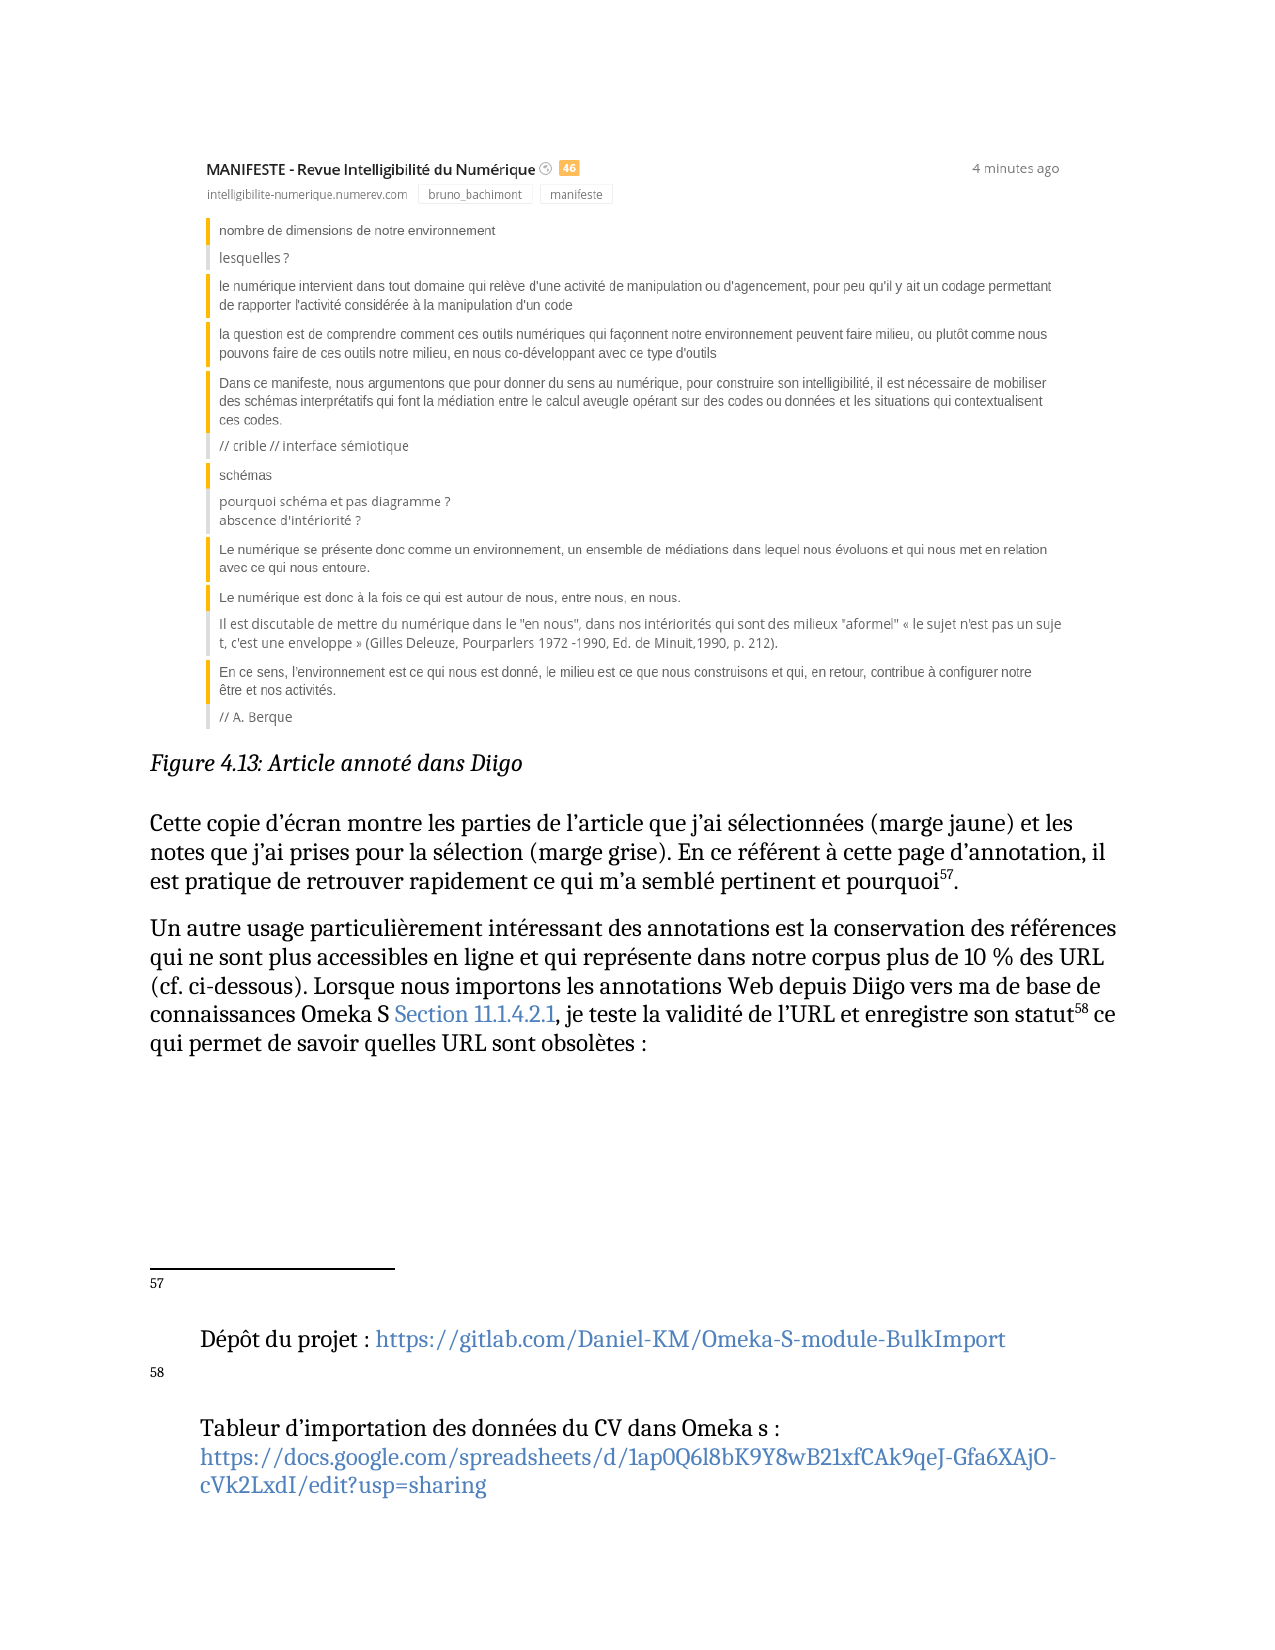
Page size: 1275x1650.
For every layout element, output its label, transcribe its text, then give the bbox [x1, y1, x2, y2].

text Cette copie d’écran montre les parties de l’article que j’ai sélectionnées (marge jaune) et les notes que j’ai prises pour la sélection (marge grise). En ce référent à cette page d’annotation, il est pratique de retrouver rapidement ce qui m’a semblé pertinent et pourquoi. [150, 809, 1125, 895]
table_header Figure 4.13: Article annoté dans Diigo [139, 150, 1114, 790]
picture [188, 153, 1064, 729]
text Un autre usage particulièrement intéressant des annotations est la conservation des références qui ne sont plus accessibles en ligne et qui représente dans notre corpus plus de 10 % des URL (cf. ci-dessous). Lorsque nous importons les annotations Web depuis Diigo vers ma de base de connaissances Omeka S Section 11.1.4.2.1, je teste la validité de l’URL et enregistre son statut ce qui permet de savoir quelles URL sont obsolètes : [150, 914, 1125, 1058]
